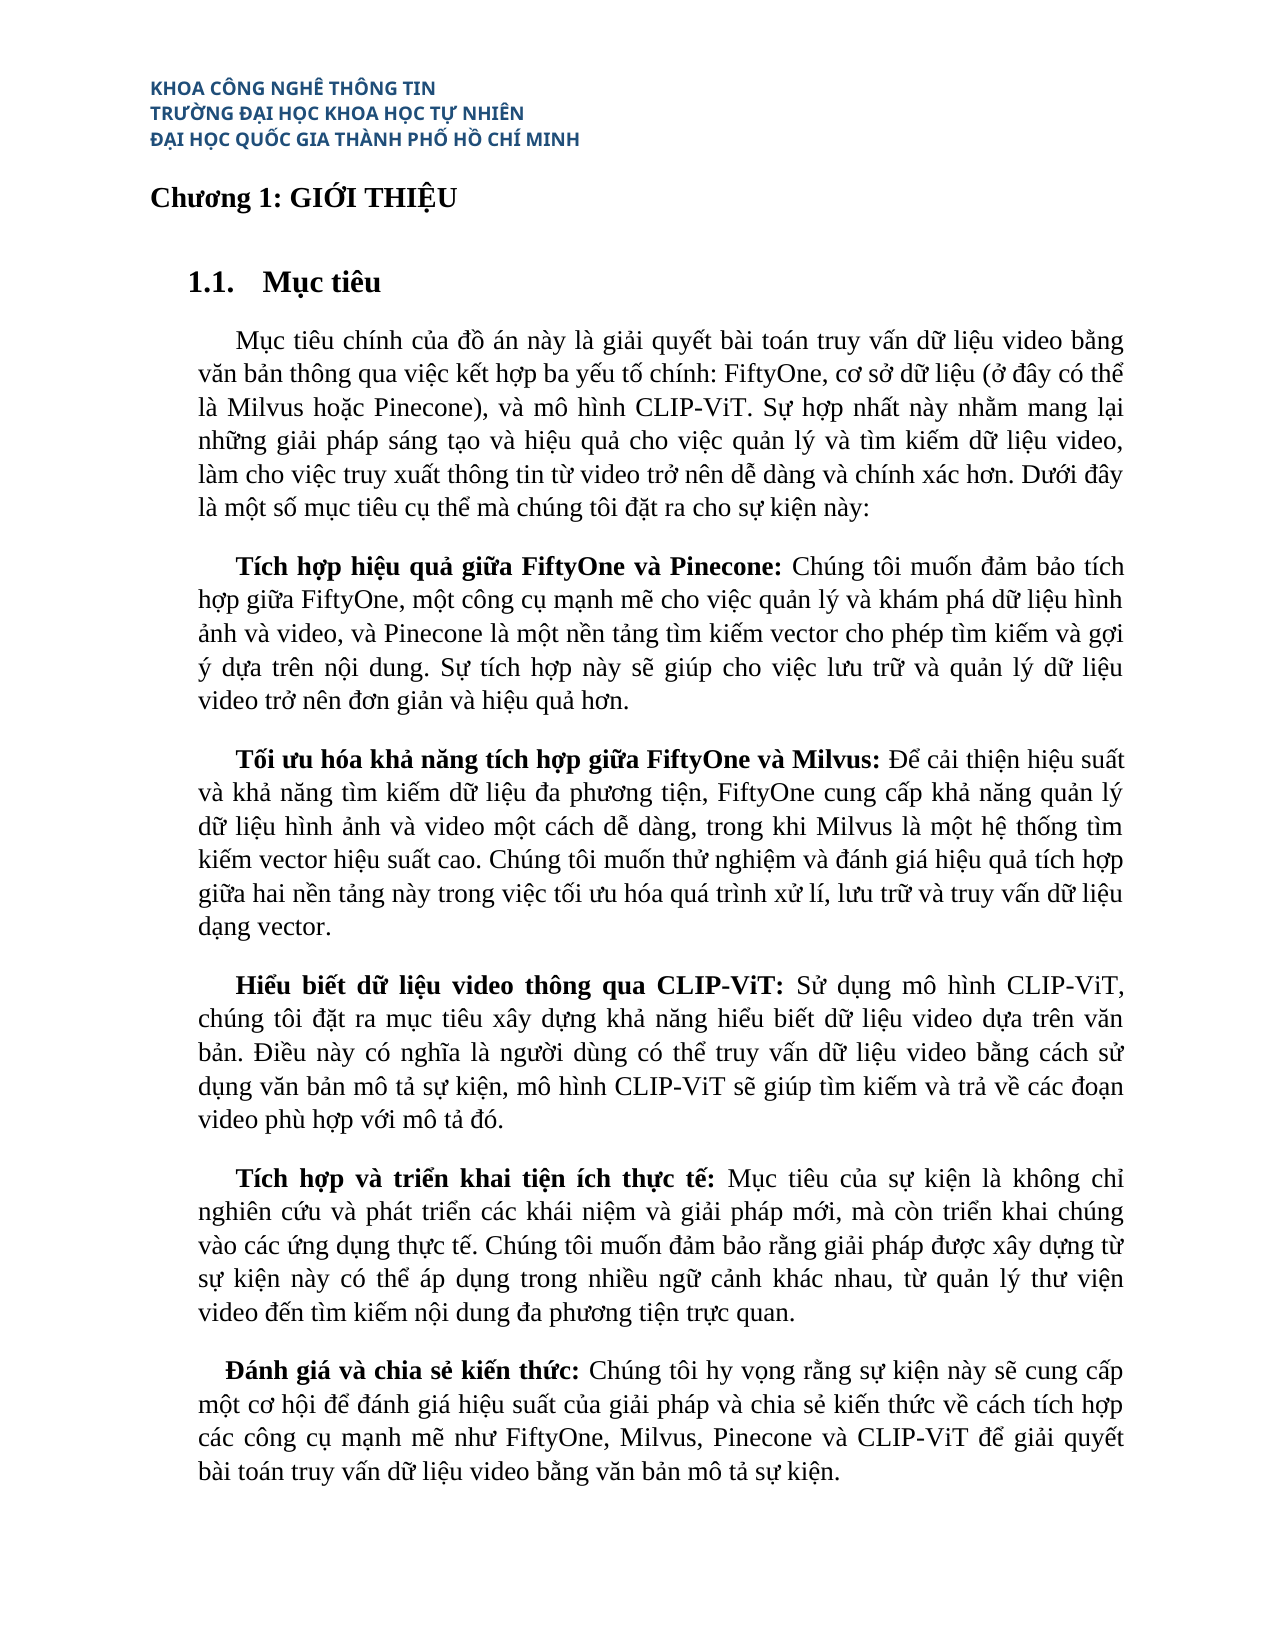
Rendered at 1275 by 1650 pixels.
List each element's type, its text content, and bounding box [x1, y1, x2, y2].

text Mục tiêu chính của đồ án này là giải quyết bài toán truy vấn dữ liệu video bằng văn bản thông qua việc kết hợp ba yếu tố chính: FiftyOne, cơ sở dữ liệu (ở đây có thể là Milvus hoặc Pinecone), và mô hình CLIP-ViT. Sự hợp nhất này nhằm mang lại những giải pháp sáng tạo và hiệu quả cho việc quản lý và tìm kiếm dữ liệu video, làm cho việc truy xuất thông tin từ video trở nên dễ dàng và chính xác hơn. Dưới đây là một số mục tiêu cụ thể mà chúng tôi đặt ra cho sự kiện này: [198, 324, 1125, 523]
subtitle Chương 1: GIỚI THIỆU [150, 180, 1125, 238]
text Hiểu biết dữ liệu video thông qua CLIP-ViT: Sử dụng mô hình CLIP-ViT, chúng tôi đặt ra mục tiêu xây dựng khả năng hiểu biết dữ liệu video dựa trên văn bản. Điều này có nghĩa là người dùng có thể truy vấn dữ liệu video bằng cách sử dụng văn bản mô tả sự kiện, mô hình CLIP-ViT sẽ giúp tìm kiếm và trả về các đoạn video phù hợp với mô tả đó. [198, 969, 1125, 1134]
text Tích hợp và triển khai tiện ích thực tế: Mục tiêu của sự kiện là không chỉ nghiên cứu và phát triển các khái niệm và giải pháp mới, mà còn triển khai chúng vào các ứng dụng thực tế. Chúng tôi muốn đảm bảo rằng giải pháp được xây dựng từ sự kiện này có thể áp dụng trong nhiều ngữ cảnh khác nhau, từ quản lý thư viện video đến tìm kiếm nội dung đa phương tiện trực quan. [198, 1162, 1125, 1327]
text Đánh giá và chia sẻ kiến thức: Chúng tôi hy vọng rằng sự kiện này sẽ cung cấp một cơ hội để đánh giá hiệu suất của giải pháp và chia sẻ kiến thức về cách tích hợp các công cụ mạnh mẽ như FiftyOne, Milvus, Pinecone và CLIP-ViT để giải quyết bài toán truy vấn dữ liệu video bằng văn bản mô tả sự kiện. [198, 1354, 1125, 1486]
text Tích hợp hiệu quả giữa FiftyOne và Pinecone: Chúng tôi muốn đảm bảo tích hợp giữa FiftyOne, một công cụ mạnh mẽ cho việc quản lý và khám phá dữ liệu hình ảnh và video, và Pinecone là một nền tảng tìm kiếm vector cho phép tìm kiếm và gợi ý dựa trên nội dung. Sự tích hợp này sẽ giúp cho việc lưu trữ và quản lý dữ liệu video trở nên đơn giản và hiệu quả hơn. [198, 550, 1125, 715]
text Tối ưu hóa khả năng tích hợp giữa FiftyOne và Milvus: Để cải thiện hiệu suất và khả năng tìm kiếm dữ liệu đa phương tiện, FiftyOne cung cấp khả năng quản lý dữ liệu hình ảnh và video một cách dễ dàng, trong khi Milvus là một hệ thống tìm kiếm vector hiệu suất cao. Chúng tôi muốn thử nghiệm và đánh giá hiệu quả tích hợp giữa hai nền tảng này trong việc tối ưu hóa quá trình xử lí, lưu trữ và truy vấn dữ liệu dạng vector. [198, 743, 1125, 942]
subtitle Mục tiêu [187, 263, 1125, 299]
